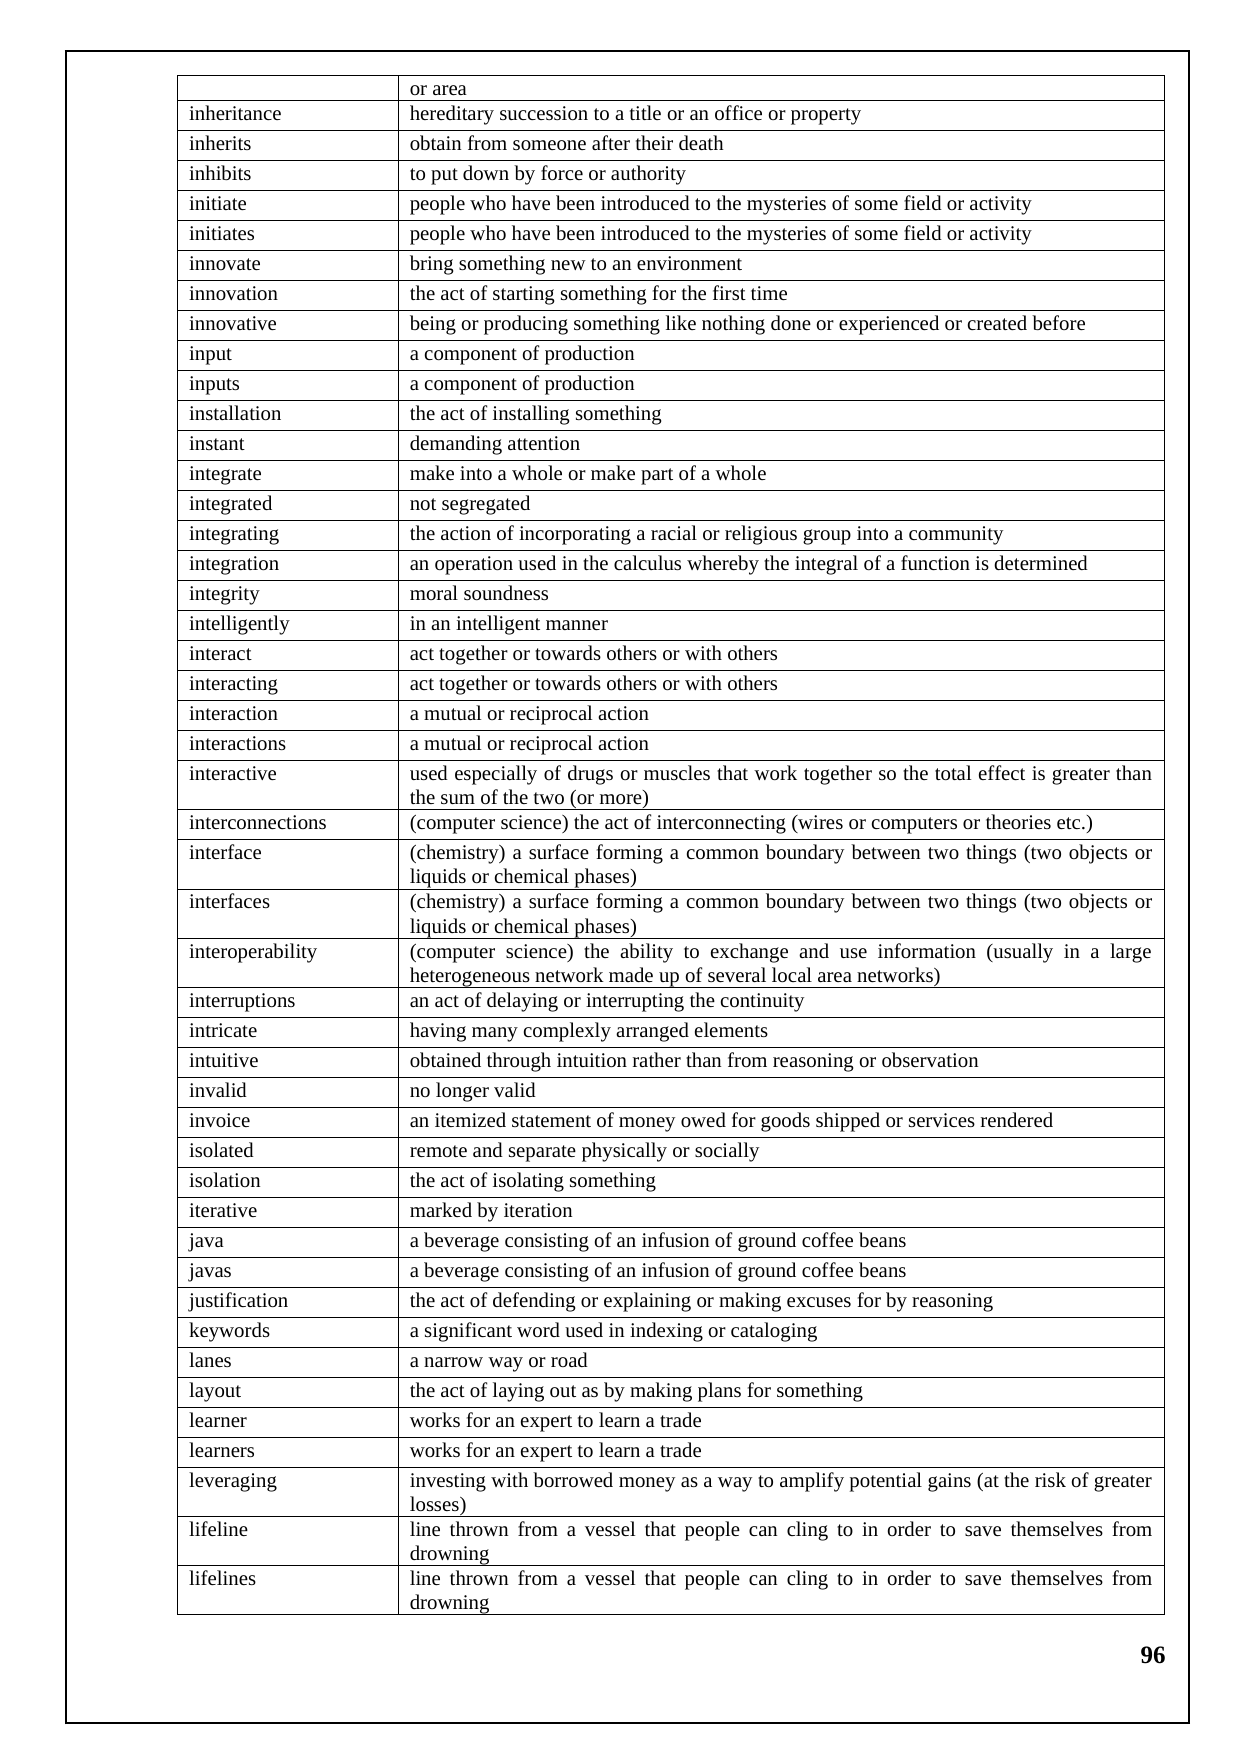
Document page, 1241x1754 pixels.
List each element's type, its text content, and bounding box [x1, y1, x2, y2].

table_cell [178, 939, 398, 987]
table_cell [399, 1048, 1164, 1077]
table_cell integrate [178, 461, 398, 490]
table_cell innovation [178, 281, 398, 310]
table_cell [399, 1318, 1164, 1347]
table_cell integration [178, 551, 398, 580]
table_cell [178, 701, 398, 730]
table_cell initiate [178, 191, 398, 220]
table_cell an operation used in the calculus whereby the integral of a function is determined [399, 551, 1164, 580]
table_cell inhibits [178, 161, 398, 190]
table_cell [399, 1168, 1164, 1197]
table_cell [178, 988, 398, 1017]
table_cell intelligently [178, 611, 398, 640]
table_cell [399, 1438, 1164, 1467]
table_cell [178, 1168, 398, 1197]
table_cell innovative [178, 311, 398, 340]
table_cell inherits [178, 131, 398, 160]
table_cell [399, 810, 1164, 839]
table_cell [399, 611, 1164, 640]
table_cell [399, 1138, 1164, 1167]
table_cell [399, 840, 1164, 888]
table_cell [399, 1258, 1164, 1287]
table_cell not segregated [399, 491, 1164, 520]
table_cell innovate [178, 251, 398, 280]
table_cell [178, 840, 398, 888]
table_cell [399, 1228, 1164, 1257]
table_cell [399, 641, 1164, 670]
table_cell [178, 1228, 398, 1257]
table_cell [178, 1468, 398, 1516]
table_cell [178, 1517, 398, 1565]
table_cell demanding attention [399, 431, 1164, 460]
table_cell integrated [178, 491, 398, 520]
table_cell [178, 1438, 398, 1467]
table_cell moral soundness [399, 581, 1164, 610]
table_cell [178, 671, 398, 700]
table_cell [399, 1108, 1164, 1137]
table_cell the act of starting something for the first time [399, 281, 1164, 310]
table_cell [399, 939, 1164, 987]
table_cell people who have been introduced to the mysteries of some field or activity [399, 221, 1164, 250]
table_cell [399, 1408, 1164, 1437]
table_cell inputs [178, 371, 398, 400]
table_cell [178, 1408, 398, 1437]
table_cell the action of incorporating a racial or religious group into a community [399, 521, 1164, 550]
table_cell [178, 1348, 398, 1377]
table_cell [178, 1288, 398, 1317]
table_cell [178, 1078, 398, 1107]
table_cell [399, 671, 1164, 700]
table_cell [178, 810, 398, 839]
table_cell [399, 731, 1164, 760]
table_cell infrastructure [178, 76, 398, 100]
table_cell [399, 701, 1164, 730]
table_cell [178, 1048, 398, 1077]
table_cell inheritance [178, 101, 398, 130]
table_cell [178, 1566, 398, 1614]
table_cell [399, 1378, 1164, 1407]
table_cell initiates [178, 221, 398, 250]
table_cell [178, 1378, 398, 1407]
table_cell a component of production [399, 371, 1164, 400]
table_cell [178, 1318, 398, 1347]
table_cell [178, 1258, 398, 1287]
table_cell make into a whole or make part of a whole [399, 461, 1164, 490]
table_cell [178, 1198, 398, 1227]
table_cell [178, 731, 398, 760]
table_cell hereditary succession to a title or an office or property [399, 101, 1164, 130]
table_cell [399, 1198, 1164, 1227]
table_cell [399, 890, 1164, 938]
table_cell a component of production [399, 341, 1164, 370]
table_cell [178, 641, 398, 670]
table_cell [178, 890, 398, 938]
table_cell integrating [178, 521, 398, 550]
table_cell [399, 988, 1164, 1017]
table_cell input [178, 341, 398, 370]
table_cell to put down by force or authority [399, 161, 1164, 190]
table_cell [399, 76, 1164, 100]
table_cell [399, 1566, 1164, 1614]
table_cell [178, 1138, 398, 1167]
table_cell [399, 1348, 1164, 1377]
table_cell installation [178, 401, 398, 430]
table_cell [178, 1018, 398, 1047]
table_cell the act of installing something [399, 401, 1164, 430]
table_cell integrity [178, 581, 398, 610]
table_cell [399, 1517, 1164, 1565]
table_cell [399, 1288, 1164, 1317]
table_cell being or producing something like nothing done or experienced or created before [399, 311, 1164, 340]
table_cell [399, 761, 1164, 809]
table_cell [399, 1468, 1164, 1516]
table_cell bring something new to an environment [399, 251, 1164, 280]
table_cell instant [178, 431, 398, 460]
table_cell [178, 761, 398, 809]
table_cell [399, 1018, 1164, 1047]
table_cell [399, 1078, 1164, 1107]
table_cell people who have been introduced to the mysteries of some field or activity [399, 191, 1164, 220]
table_cell obtain from someone after their death [399, 131, 1164, 160]
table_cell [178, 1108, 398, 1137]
